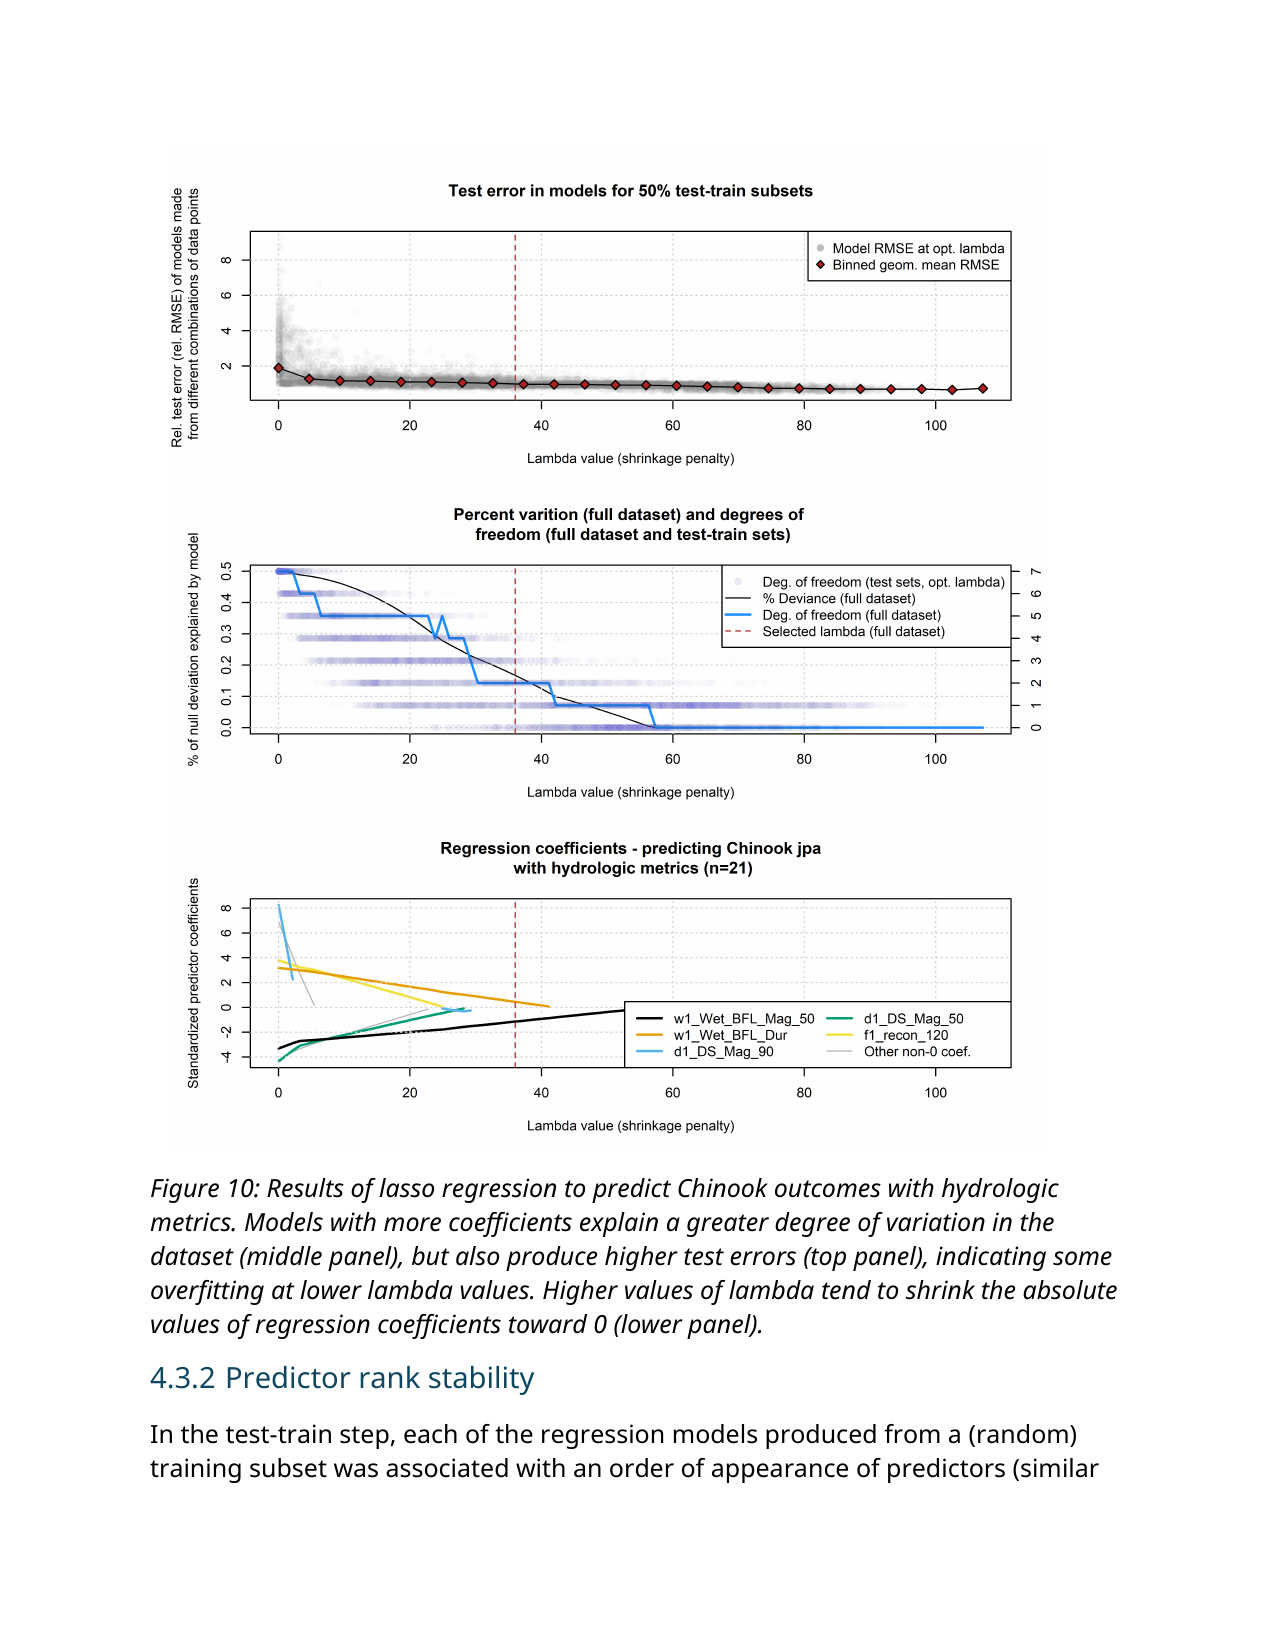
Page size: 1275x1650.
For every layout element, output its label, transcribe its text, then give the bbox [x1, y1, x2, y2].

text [150, 1416, 1125, 1484]
picture [168, 150, 1044, 1150]
subtitle 4.3.2 Predictor rank stability [150, 1358, 1125, 1397]
text Figure 10: Results of lasso regression to predict Chinook outcomes with hydrologic metrics. Models with more coefficients explain a greater degree of variation in the dataset (middle panel), but also produce higher test errors (top panel), indicating some overfitting at lower lambda values. Higher values of lambda tend to shrink the absolute values of regression coefficients toward 0 (lower panel). [150, 1171, 1125, 1341]
